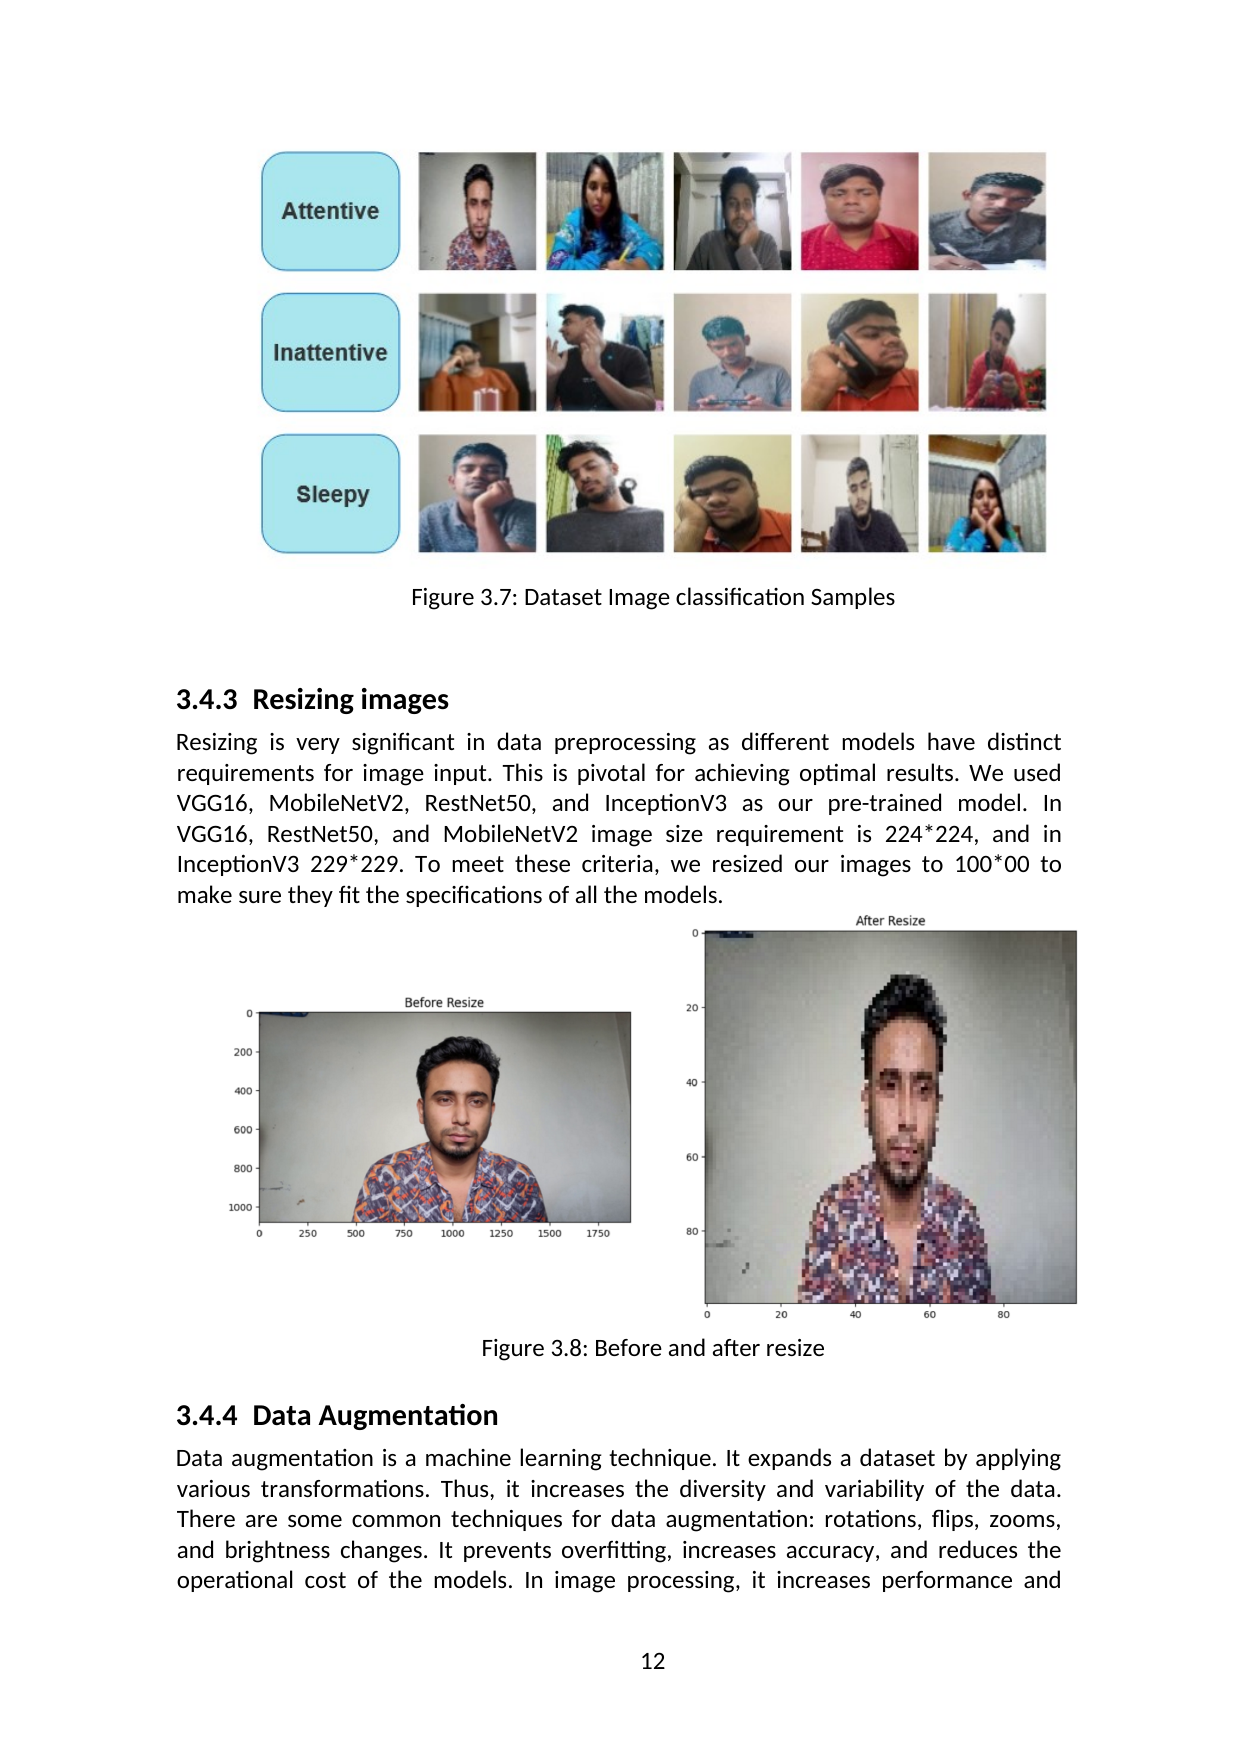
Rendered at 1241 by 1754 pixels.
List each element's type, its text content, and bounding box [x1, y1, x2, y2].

text Resizing is very significant in data preprocessing as different models have distinct requirements for image input. This is pivotal for achieving optimal results. We used VGG16, MobileNetV2, RestNet50, and InceptionV3 as our pre-trained model. In VGG16, RestNet50, and MobileNetV2 image size requirement is 224*224, and in InceptionV3 229*229. To meet these criteria, we resized our images to 100*00 to make sure they fit the specifications of all the models. [176, 726, 1063, 909]
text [176, 1442, 1063, 1595]
picture [239, 131, 1066, 569]
text Figure 3.8: Before and after resize [177, 1332, 1129, 1363]
subtitle 3.4.4 Data Augmentation [176, 1396, 1129, 1433]
text Figure 3.7: Dataset Image classification Samples [177, 581, 1129, 612]
subtitle 3.4.3 Resizing images [176, 680, 1129, 717]
picture [224, 910, 1081, 1320]
